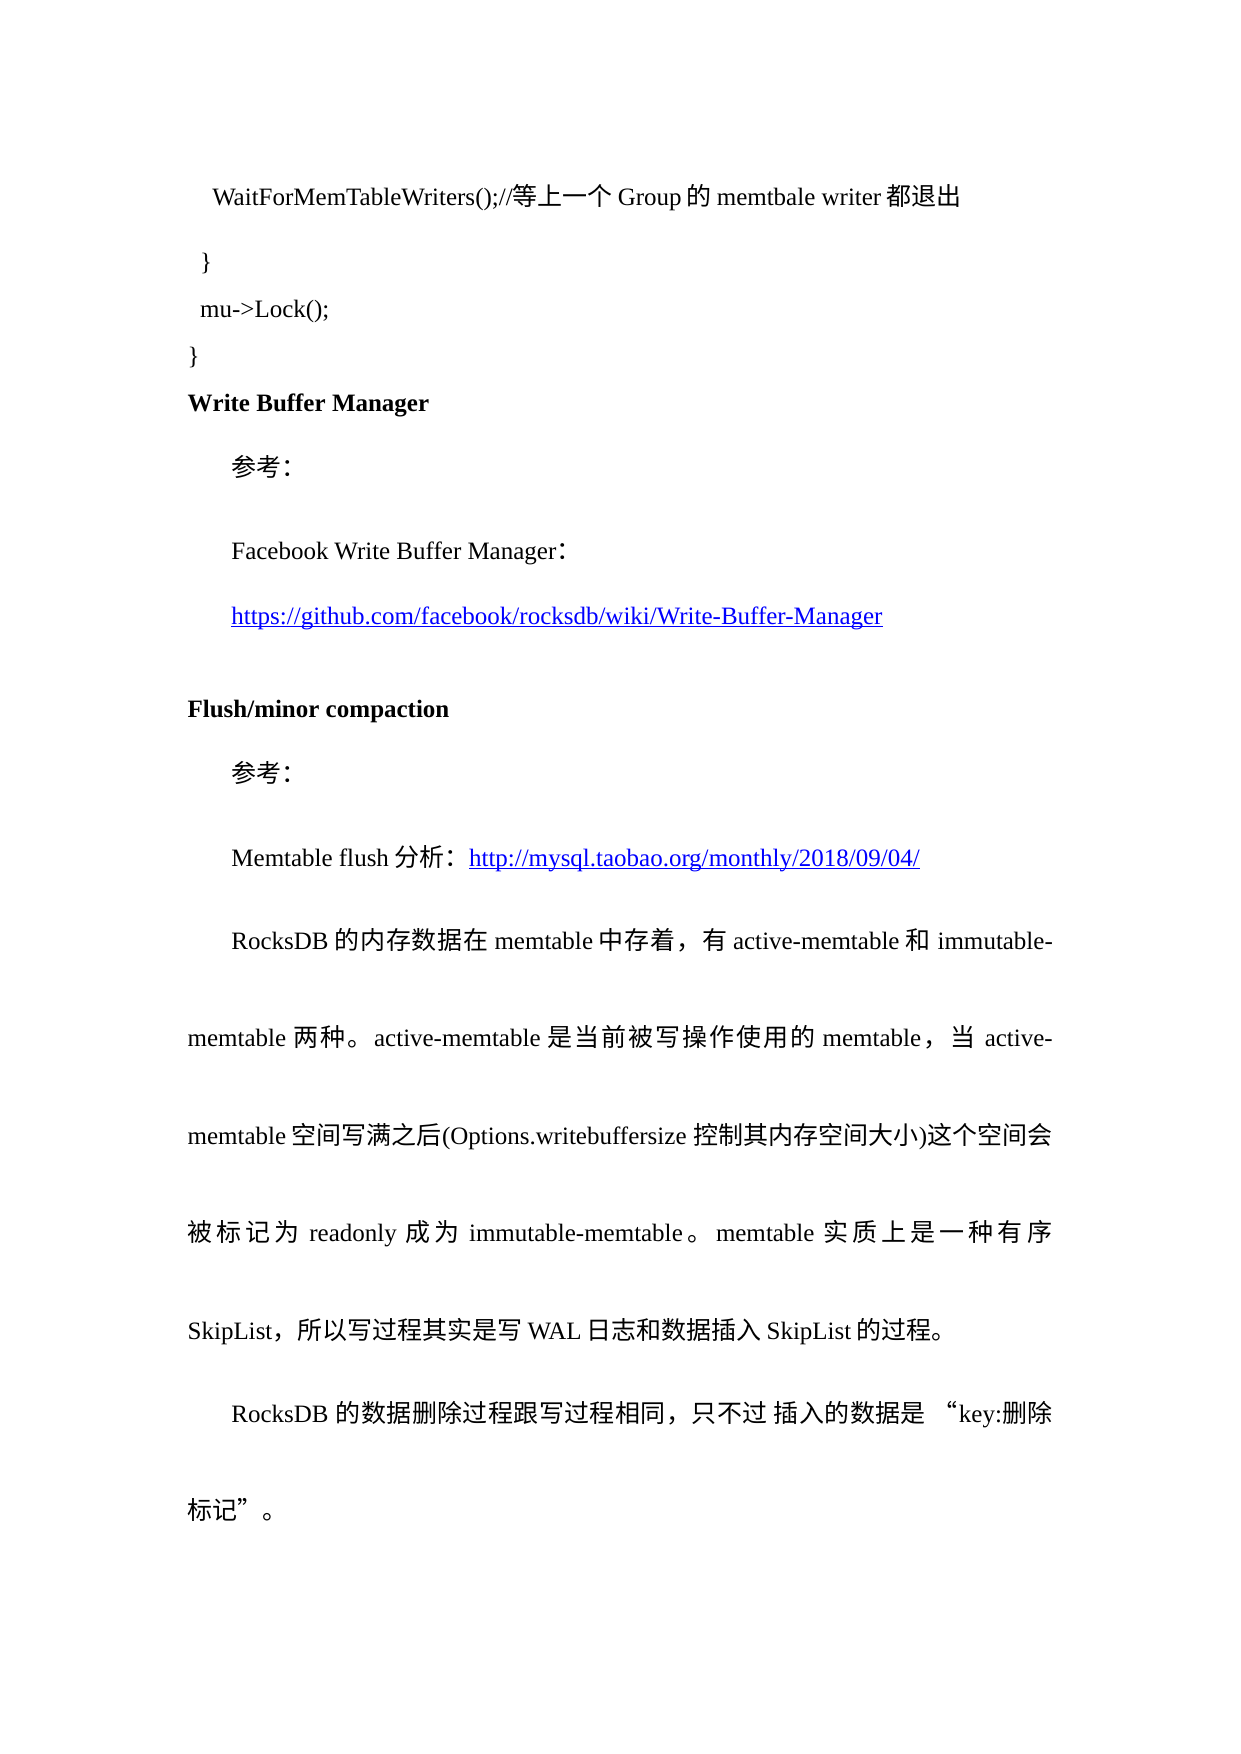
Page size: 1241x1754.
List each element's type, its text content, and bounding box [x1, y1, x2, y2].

text 参考： [187, 739, 1053, 804]
text WaitForMemTableWriters();//等上一个Group的memtbale writer都退出 [187, 162, 1053, 227]
text } [187, 339, 1053, 371]
text Facebook Write Buffer Manager： [187, 516, 1053, 581]
subtitle Flush/minor compaction [187, 693, 1053, 725]
text https://github.com/facebook/rocksdb/wiki/Write-Buffer-Manager [187, 599, 1053, 631]
subtitle Write Buffer Manager [187, 386, 1053, 418]
text RocksDB的内存数据在memtable中存着，有active-memtable和 immutable-memtable两种。active-memtable是当前被写操作使用的memtable，当 active-memtable空间写满之后(Options.writebuffersize 控制其内存空间大小)这个空间会被标记为readonly成为immutable-memtable。memtable实质上是一种有序SkipList，所以写过程其实是写WAL日志和数据插入SkipList的过程。 [187, 906, 1053, 1361]
text 参考： [187, 433, 1053, 498]
text RocksDB 的数据删除过程跟写过程相同，只不过 插入的数据是 “key:删除标记”。 [187, 1379, 1053, 1541]
text } [187, 245, 1053, 278]
text mu->Lock(); [187, 292, 1053, 324]
text Memtable flush分析：http://mysql.taobao.org/monthly/2018/09/04/ [187, 823, 1053, 888]
